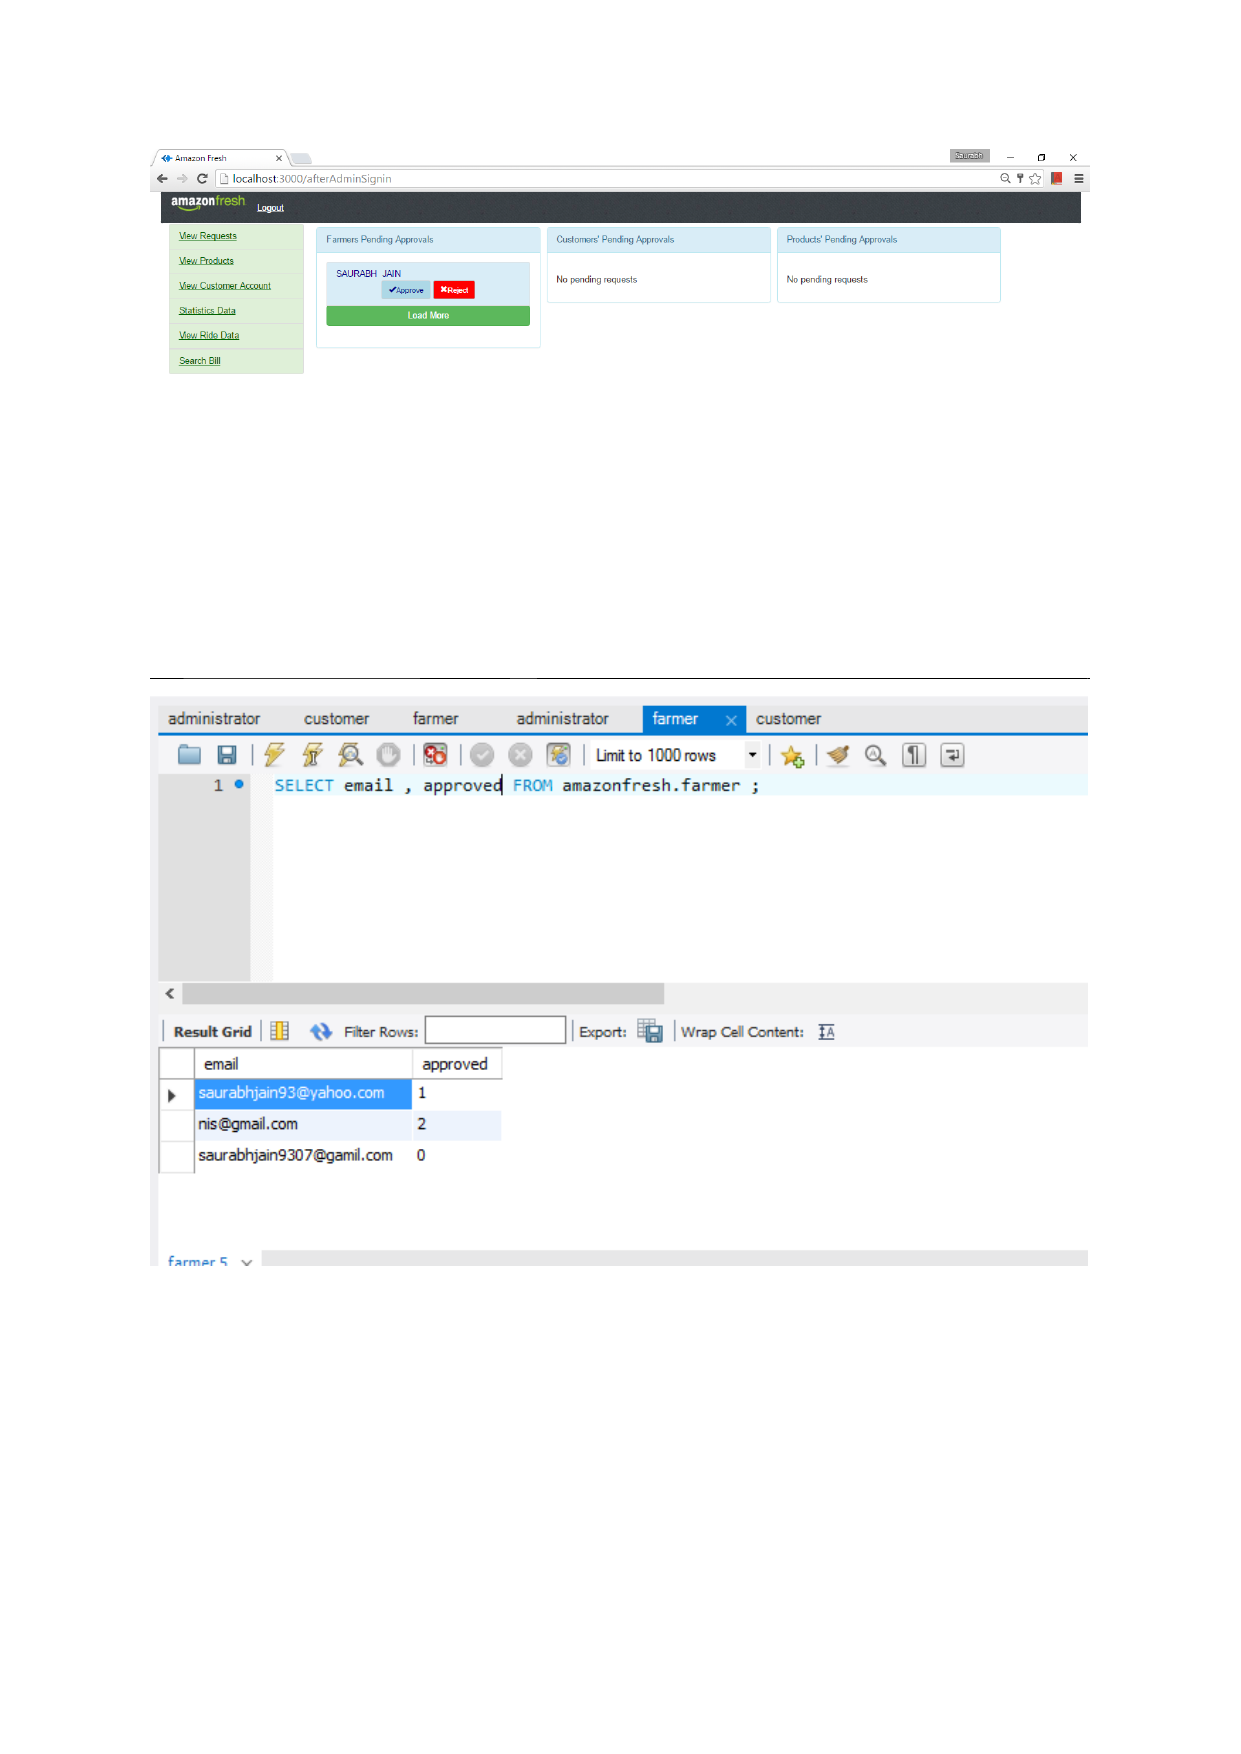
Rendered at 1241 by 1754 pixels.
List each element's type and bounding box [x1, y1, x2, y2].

picture [150, 696, 1088, 1266]
picture [150, 149, 1090, 679]
